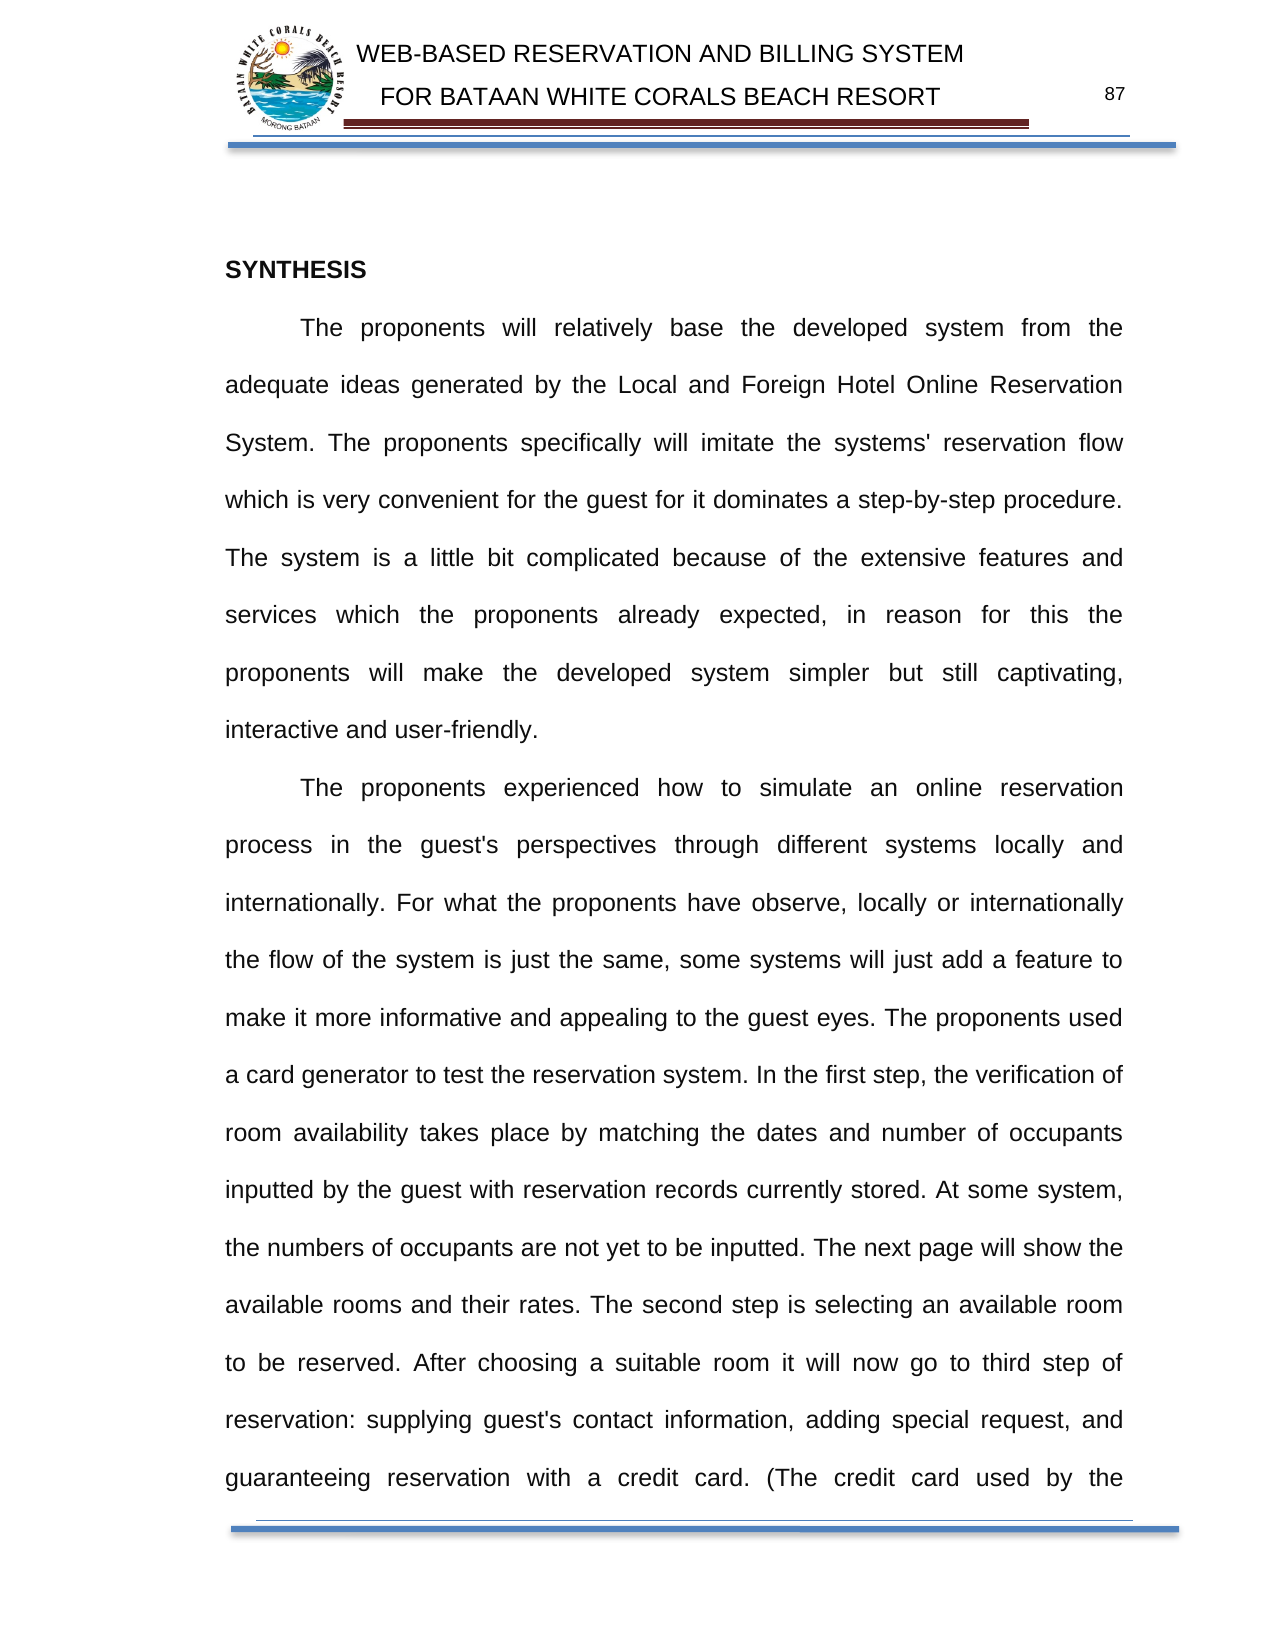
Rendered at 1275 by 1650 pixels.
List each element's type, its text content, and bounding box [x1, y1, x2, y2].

text SYNTHESIS [225, 256, 1125, 284]
picture [234, 20, 344, 130]
text The proponents will relatively base the developed system from the adequate ideas generated by the Local and Foreign Hotel Online Reservation System. The proponents specifically will imitate the systems' reservation flow which is very convenient for the guest for it dominates a step-by-step procedure. The system is a little bit complicated because of the extensive features and services which the proponents already expected, in reason for this the proponents will make the developed system simpler but still captivating, interactive and user-friendly. [225, 313, 1125, 744]
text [225, 773, 1125, 1492]
